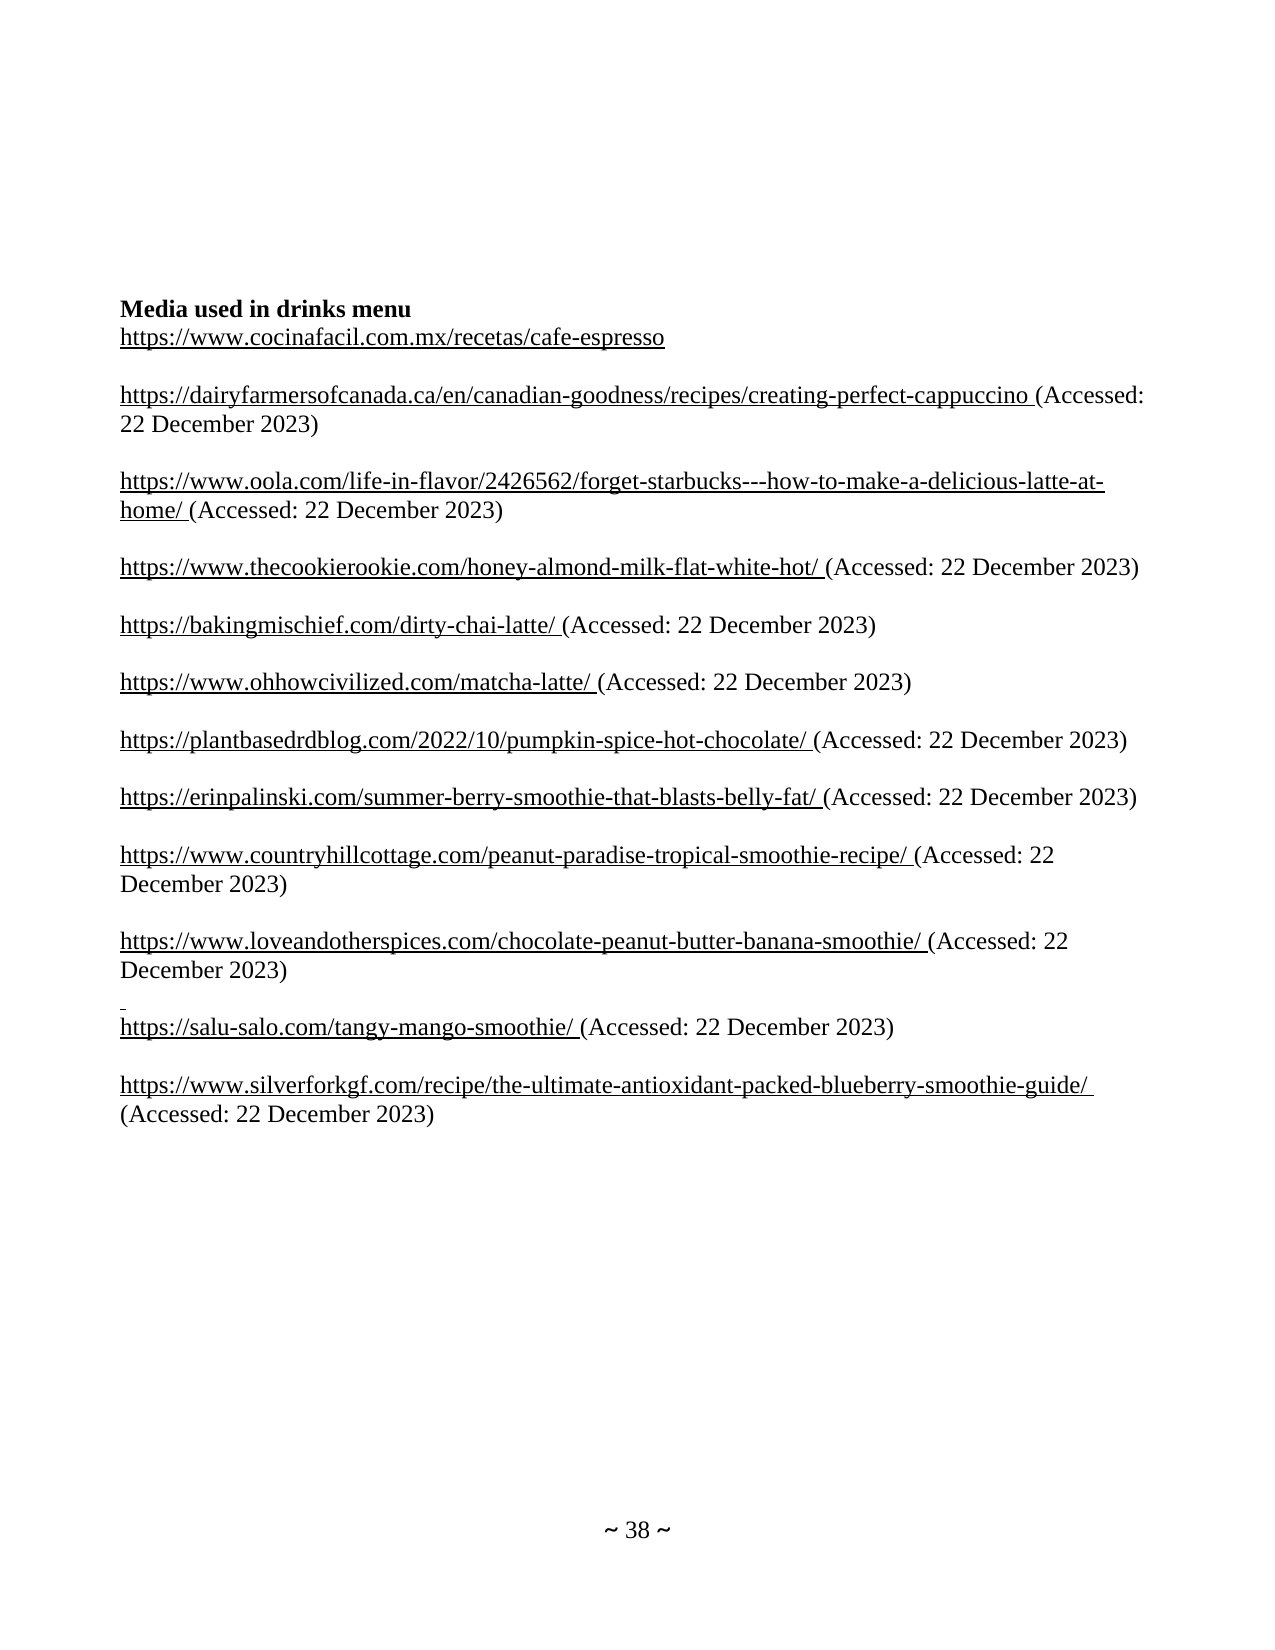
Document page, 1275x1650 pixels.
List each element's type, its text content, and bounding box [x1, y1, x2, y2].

text https://www.thecookierookie.com/honey-almond-milk-flat-white-hot/ (Accessed: 22 December 2023) [120, 552, 1155, 581]
text https://erinpalinski.com/summer-berry-smoothie-that-blasts-belly-fat/ (Accessed: 22 December 2023) [120, 782, 1155, 811]
text https://www.cocinafacil.com.mx/recetas/cafe-espresso [120, 322, 1155, 351]
text https://www.countryhillcottage.com/peanut-paradise-tropical-smoothie-recipe/ (Accessed: 22 December 2023) [120, 840, 1155, 897]
text https://www.oola.com/life-in-flavor/2426562/forget-starbucks---how-to-make-a-delicious-latte-at-home/ (Accessed: 22 December 2023) [120, 466, 1155, 524]
text https://dairyfarmersofcanada.ca/en/canadian-goodness/recipes/creating-perfect-cappuccino (Accessed: 22 December 2023) [120, 380, 1155, 437]
text https://www.loveandotherspices.com/chocolate-peanut-butter-banana-smoothie/ (Accessed: 22 December 2023) [120, 926, 1155, 984]
text https://www.ohhowcivilized.com/matcha-latte/ (Accessed: 22 December 2023) [120, 667, 1155, 696]
text Media used in drinks menu [120, 294, 1155, 322]
text https://www.silverforkgf.com/recipe/the-ultimate-antioxidant-packed-blueberry-smoothie-guide/ (Accessed: 22 December 2023) [120, 1070, 1155, 1127]
text https://bakingmischief.com/dirty-chai-latte/ (Accessed: 22 December 2023) [120, 610, 1155, 639]
text https://salu-salo.com/tangy-mango-smoothie/ (Accessed: 22 December 2023) [120, 1012, 1155, 1041]
text https://plantbasedrdblog.com/2022/10/pumpkin-spice-hot-chocolate/ (Accessed: 22 December 2023) [120, 725, 1155, 754]
